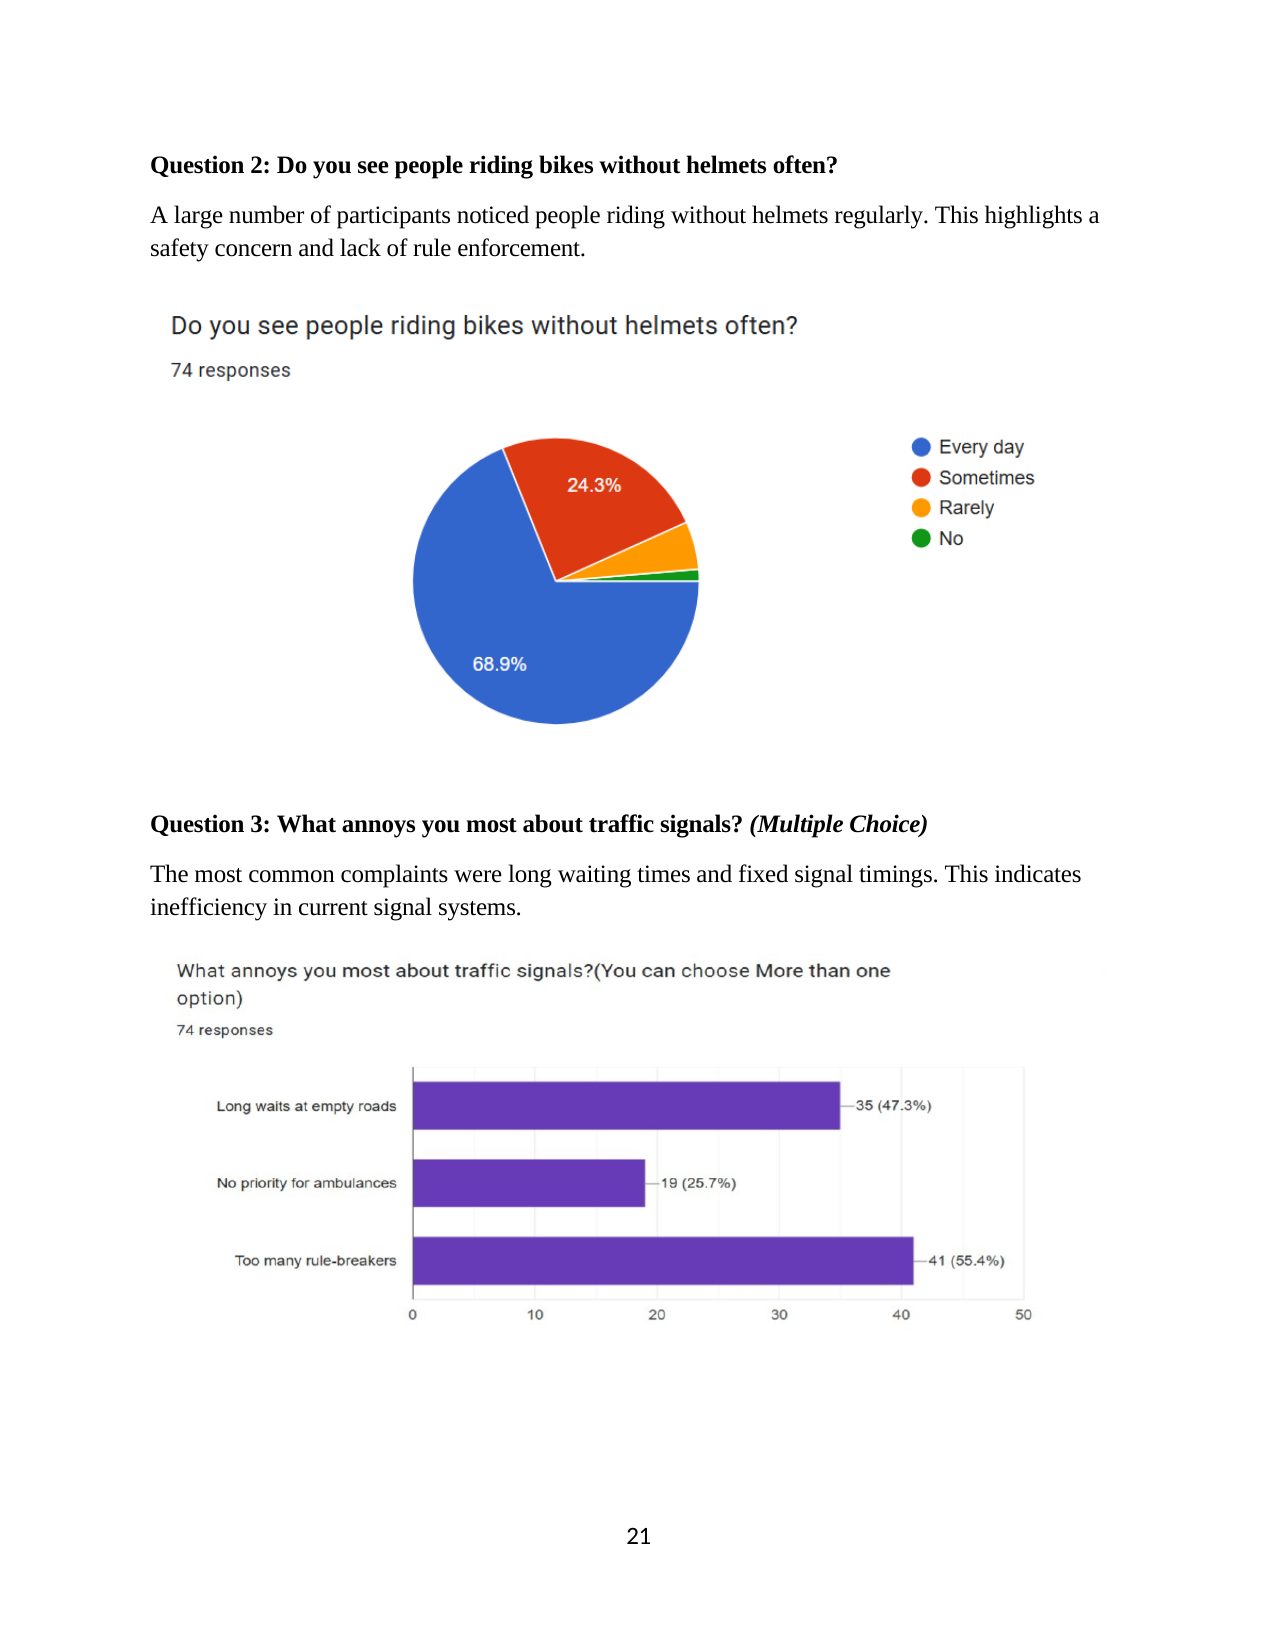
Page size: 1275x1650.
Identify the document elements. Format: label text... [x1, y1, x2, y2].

text Question 2: Do you see people riding bikes without helmets often? [150, 150, 1125, 179]
text Question 3: What annoys you most about traffic signals? (Multiple Choice) [150, 809, 1125, 838]
picture [150, 282, 1125, 739]
text A large number of participants noticed people riding without helmets regularly. This highlights a safety concern and lack of rule enforcement. [150, 200, 1125, 261]
picture [150, 941, 1125, 1340]
text The most common complaints were long waiting times and fixed signal timings. This indicates inefficiency in current signal systems. [150, 859, 1125, 921]
